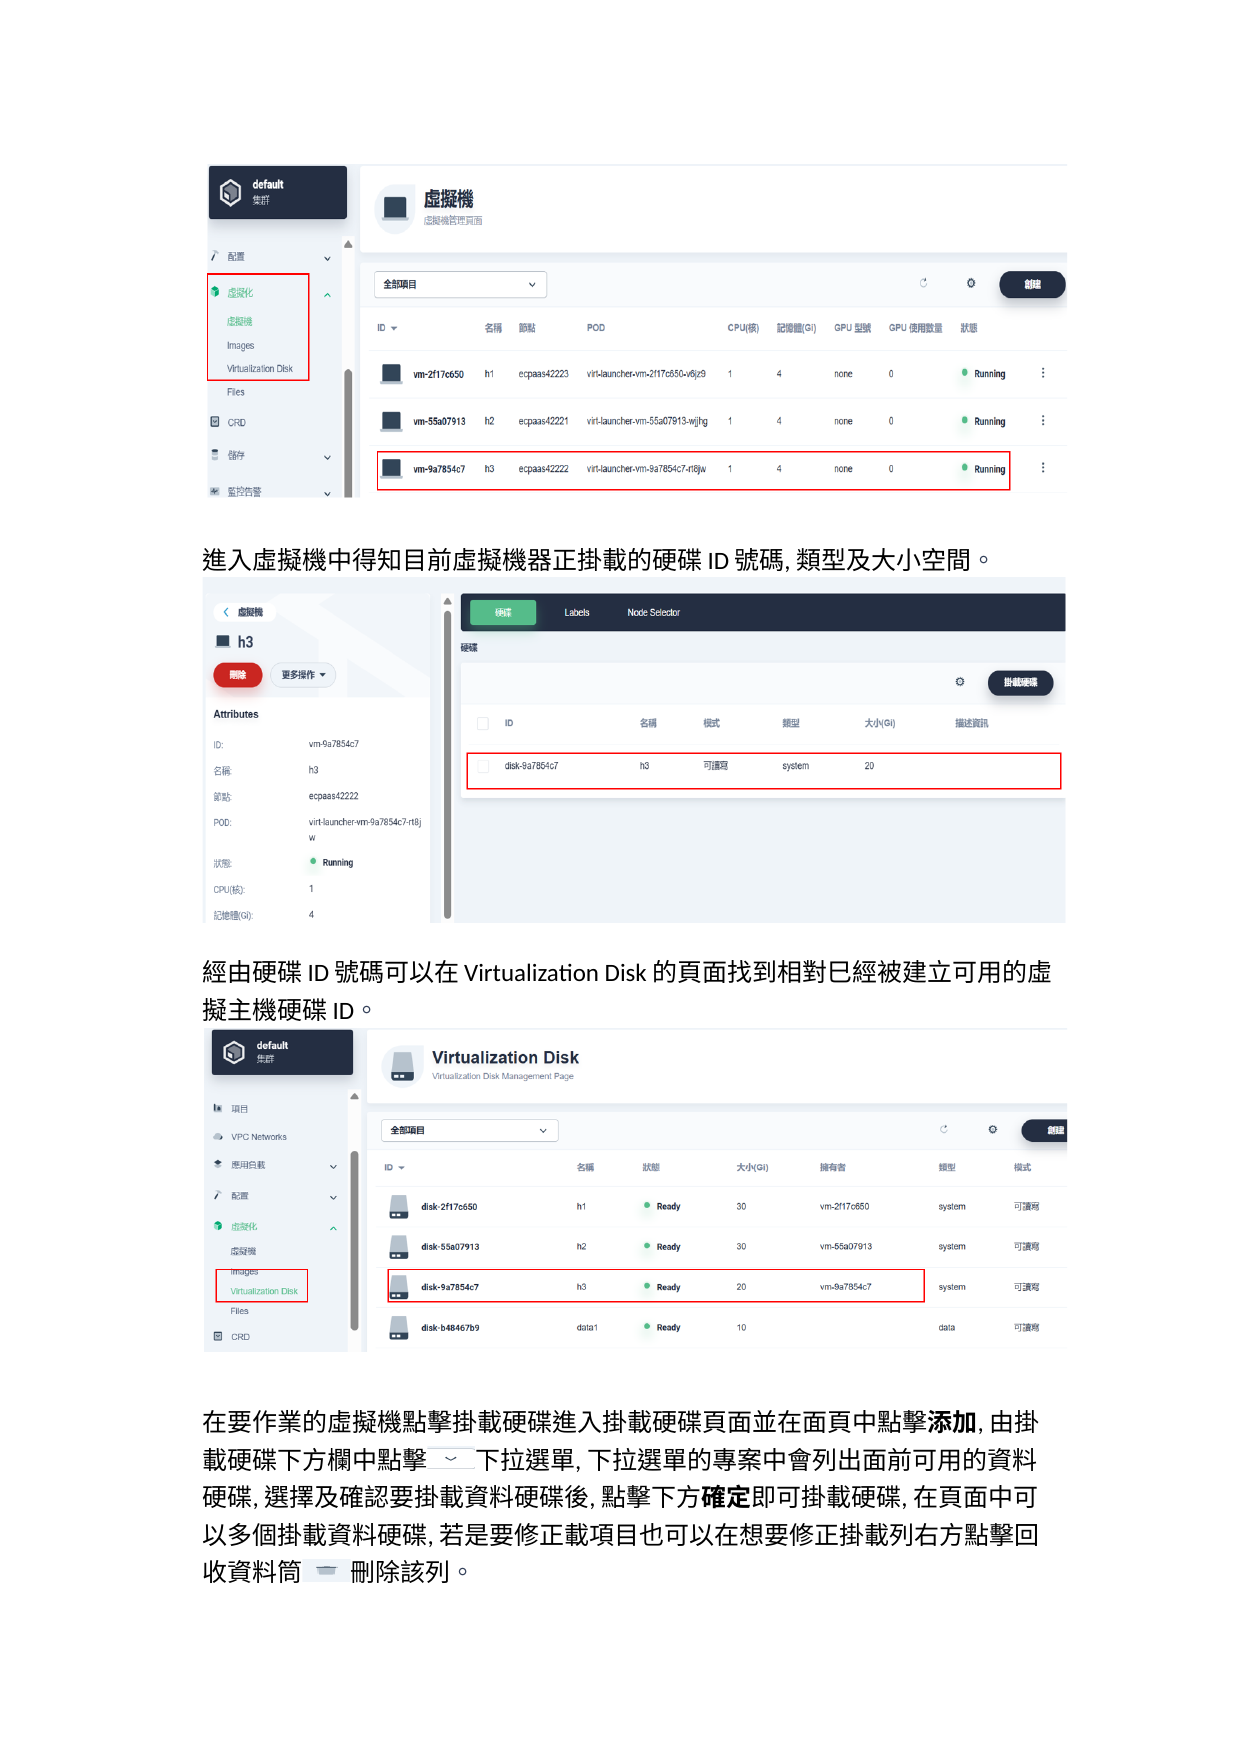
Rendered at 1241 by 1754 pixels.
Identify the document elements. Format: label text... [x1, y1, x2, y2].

picture [302, 1559, 351, 1582]
text 經由硬碟ID號碼可以在Virtualization Disk的頁面找到相對巳經被建立可用的虛擬主機硬碟ID。 [202, 923, 1053, 1027]
picture [202, 1027, 1068, 1352]
text 進入虛擬機中得知目前虛擬機器正掛載的硬碟ID號碼, 類型及大小空間。 [202, 539, 1053, 577]
picture [202, 164, 1068, 503]
picture [427, 1446, 475, 1469]
text 在要作業的虛擬機點擊掛載硬碟進入掛載硬碟頁面並在面頁中點擊添加, 由掛載硬碟下方欄中點擊下拉選單, 下拉選單的專案中會列出面前可用的資料硬碟, 選擇及確認要掛載資料硬碟後, 點擊下方確定即可掛載硬碟, 在頁面中可以多個掛載資料硬碟, 若是要修正載項目也可以在想要修正掛載列右方點擊回收資料筒刪除該列。 [202, 1402, 1053, 1589]
picture [202, 577, 1068, 923]
